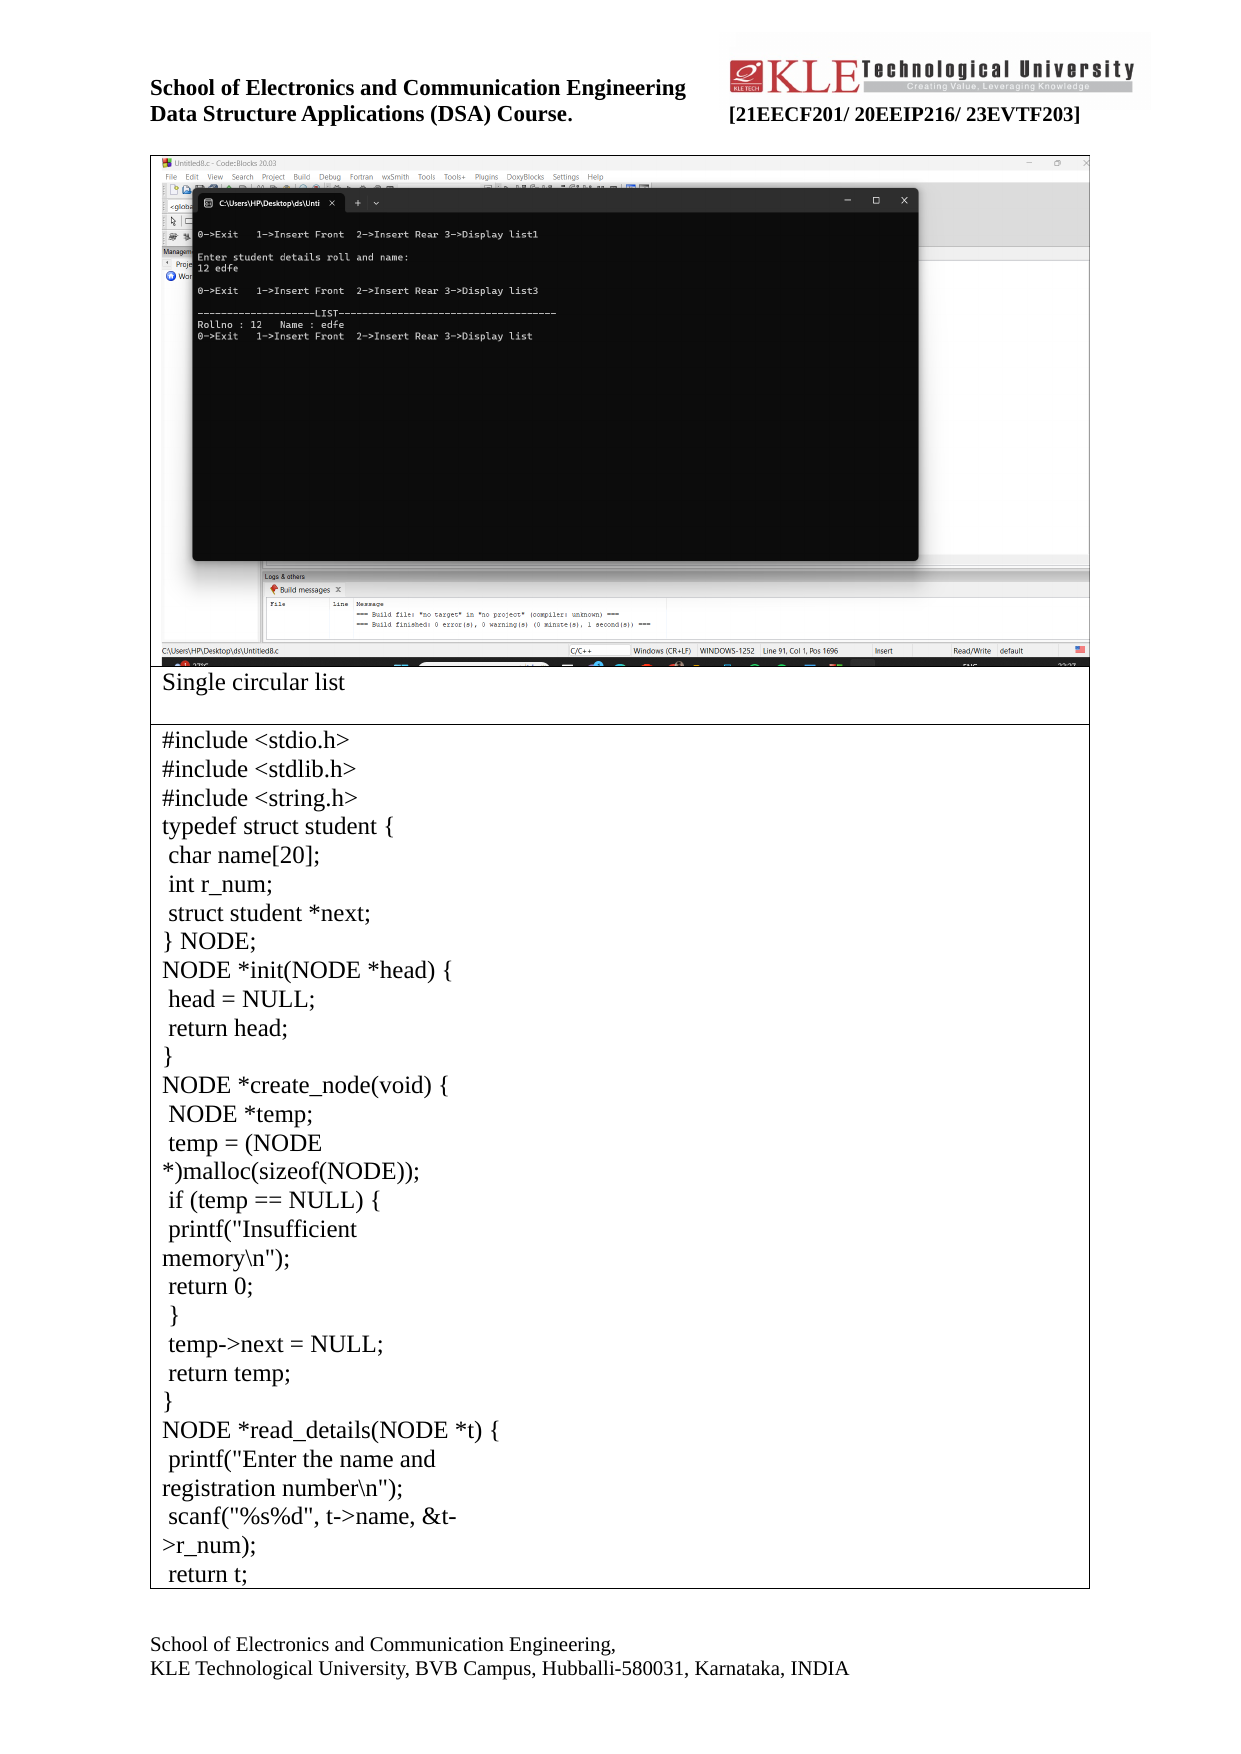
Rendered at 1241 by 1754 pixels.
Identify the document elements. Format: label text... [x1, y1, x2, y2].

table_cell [151, 725, 1089, 1588]
picture [719, 32, 1151, 110]
table_cell Single circular list [151, 667, 1089, 724]
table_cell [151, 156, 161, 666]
picture [161, 156, 1090, 666]
